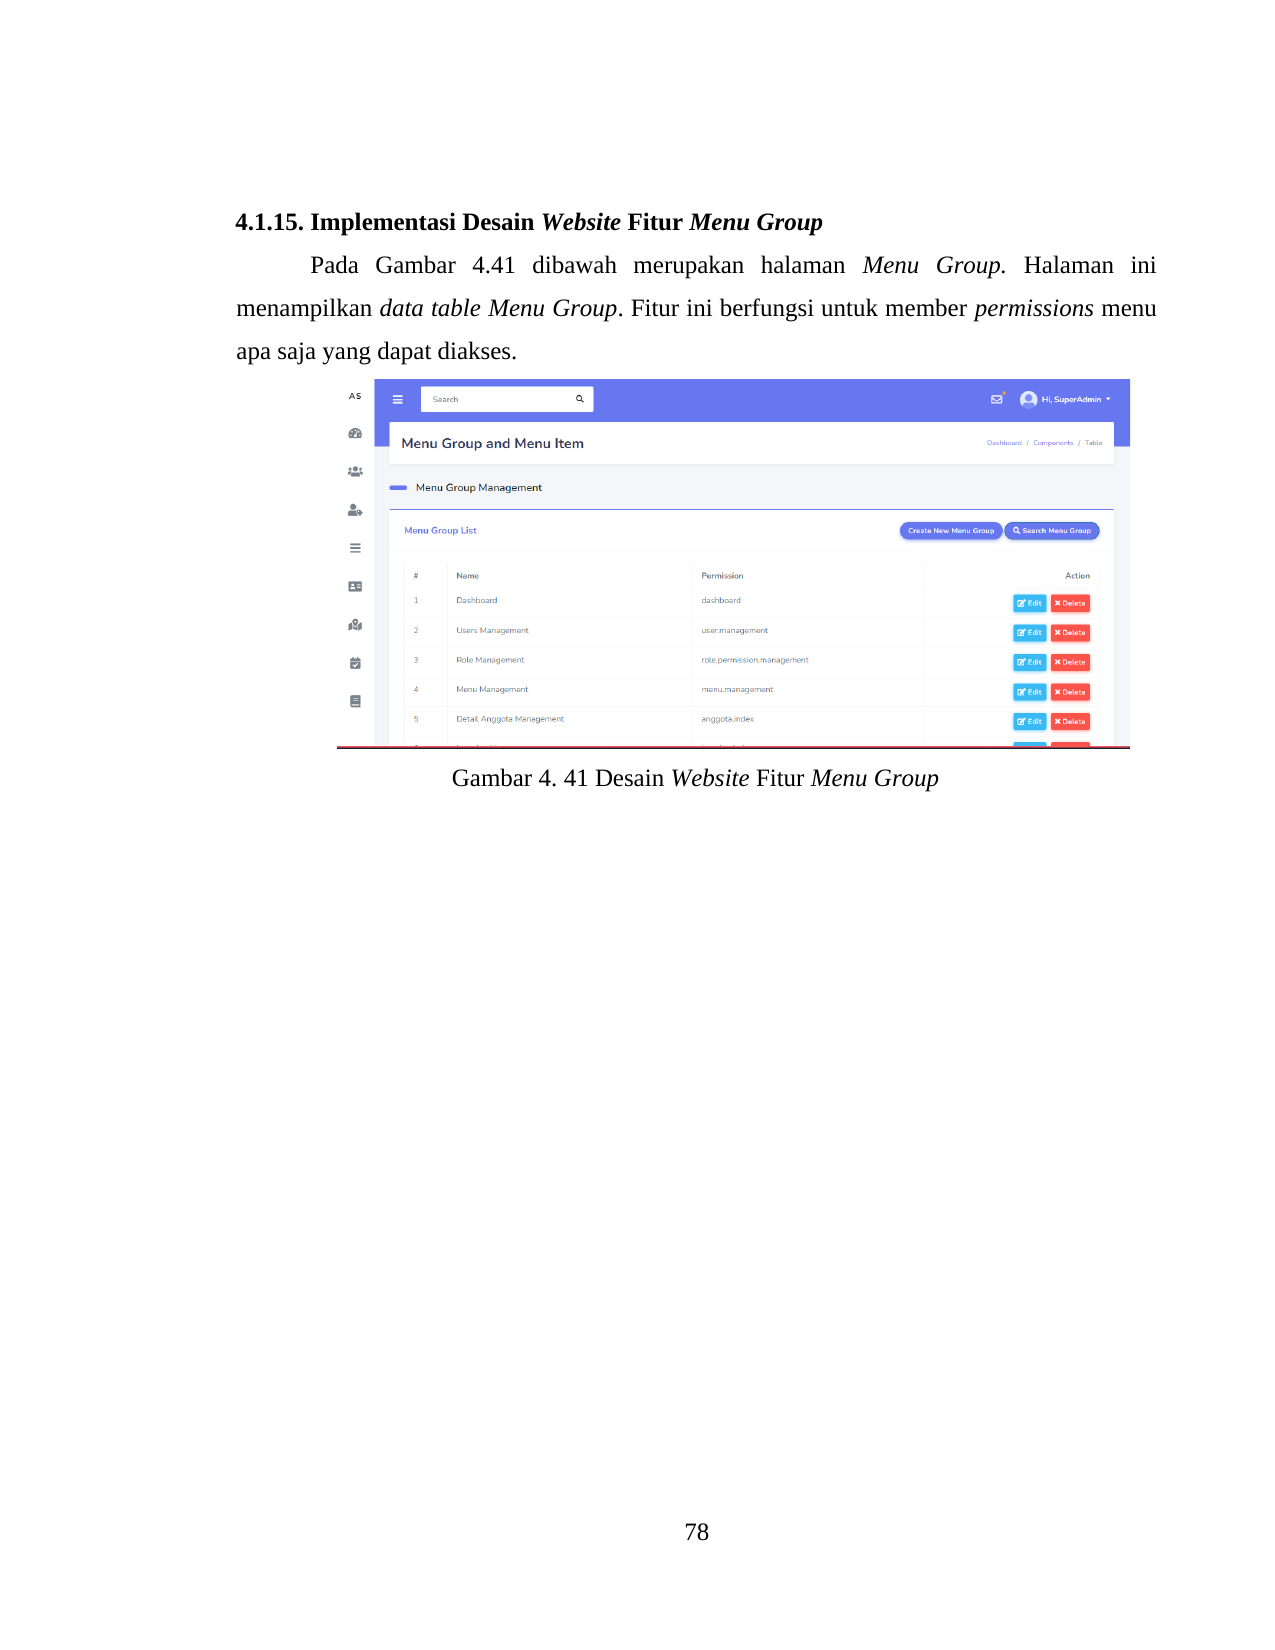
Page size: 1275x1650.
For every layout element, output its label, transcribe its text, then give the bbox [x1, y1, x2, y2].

text Gambar 4. 41 Desain Website Fitur Menu Group [236, 763, 1157, 792]
picture [337, 379, 1131, 749]
text Pada Gambar 4.41 dibawah merupakan halaman Menu Group. Halaman ini menampilkan data table Menu Group. Fitur ini berfungsi untuk member permissions menu apa saja yang dapat diakses. [236, 250, 1157, 365]
subtitle Implementasi Desain Website Fitur Menu Group [235, 207, 1157, 236]
